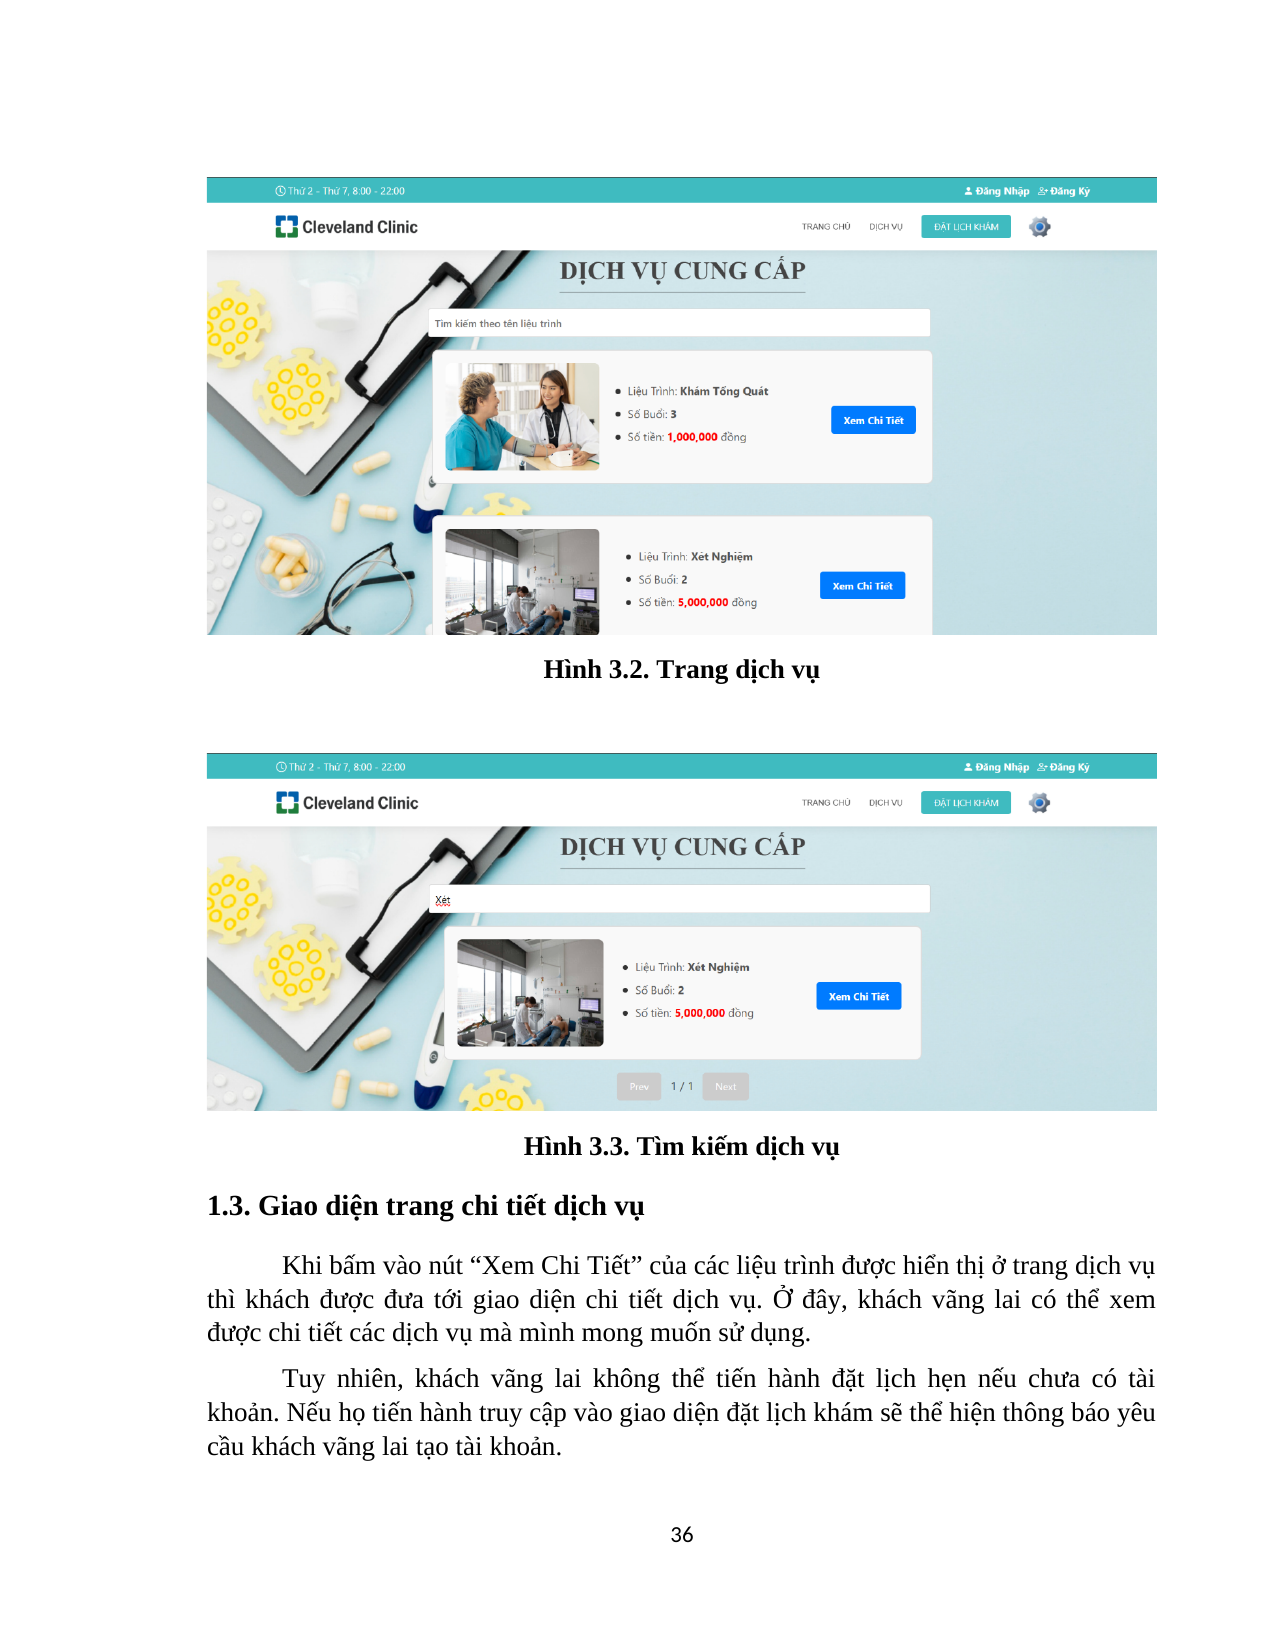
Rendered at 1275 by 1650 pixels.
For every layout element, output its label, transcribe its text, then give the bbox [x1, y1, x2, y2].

text Hình 3.3. Tìm kiếm dịch vụ [207, 1130, 1157, 1161]
picture [206, 177, 1157, 635]
text Khi bấm vào nút “Xem Chi Tiết” của các liệu trình được hiển thị ở trang dịch vụ thì khách được đưa tới giao diện chi tiết dịch vụ. Ở đây, khách vãng lai có thể xem được chi tiết các dịch vụ mà mình mong muốn sử dụng. [207, 1249, 1157, 1348]
text Tuy nhiên, khách vãng lai không thể tiến hành đặt lịch hẹn nếu chưa có tài khoản. Nếu họ tiến hành truy cập vào giao diện đặt lịch khám sẽ thể hiện thông báo yêu cầu khách vãng lai tạo tài khoản. [207, 1363, 1157, 1461]
subtitle 1.3. Giao diện trang chi tiết dịch vụ [207, 1188, 1157, 1222]
text Hình 3.2. Trang dịch vụ [207, 653, 1157, 685]
picture [206, 753, 1157, 1111]
